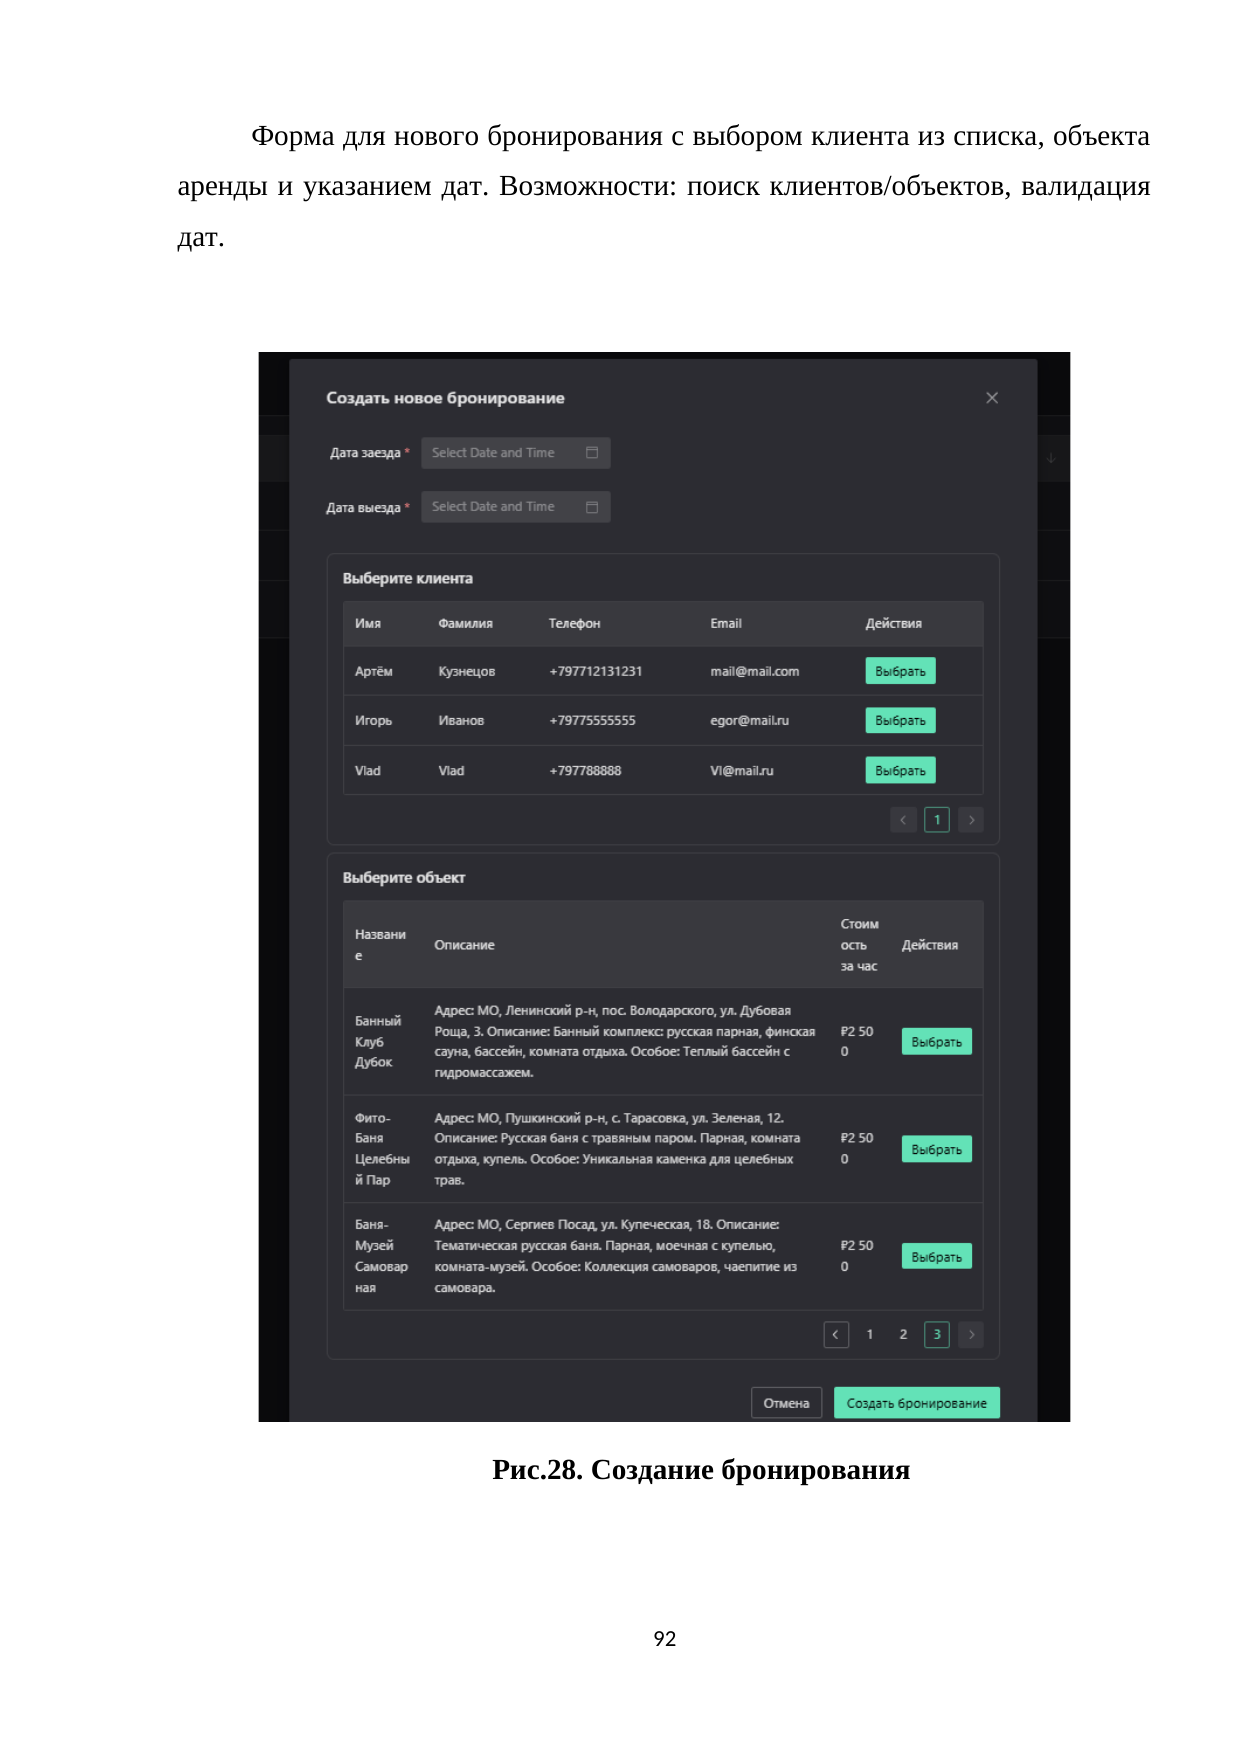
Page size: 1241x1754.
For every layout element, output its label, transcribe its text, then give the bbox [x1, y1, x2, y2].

picture [258, 352, 1071, 1422]
text Рис.28. Создание бронирования [177, 1452, 1152, 1486]
text Форма для нового бронирования с выбором клиента из списка, объекта аренды и указанием дат. Возможности: поиск клиентов/объектов, валидация дат. [177, 118, 1152, 252]
